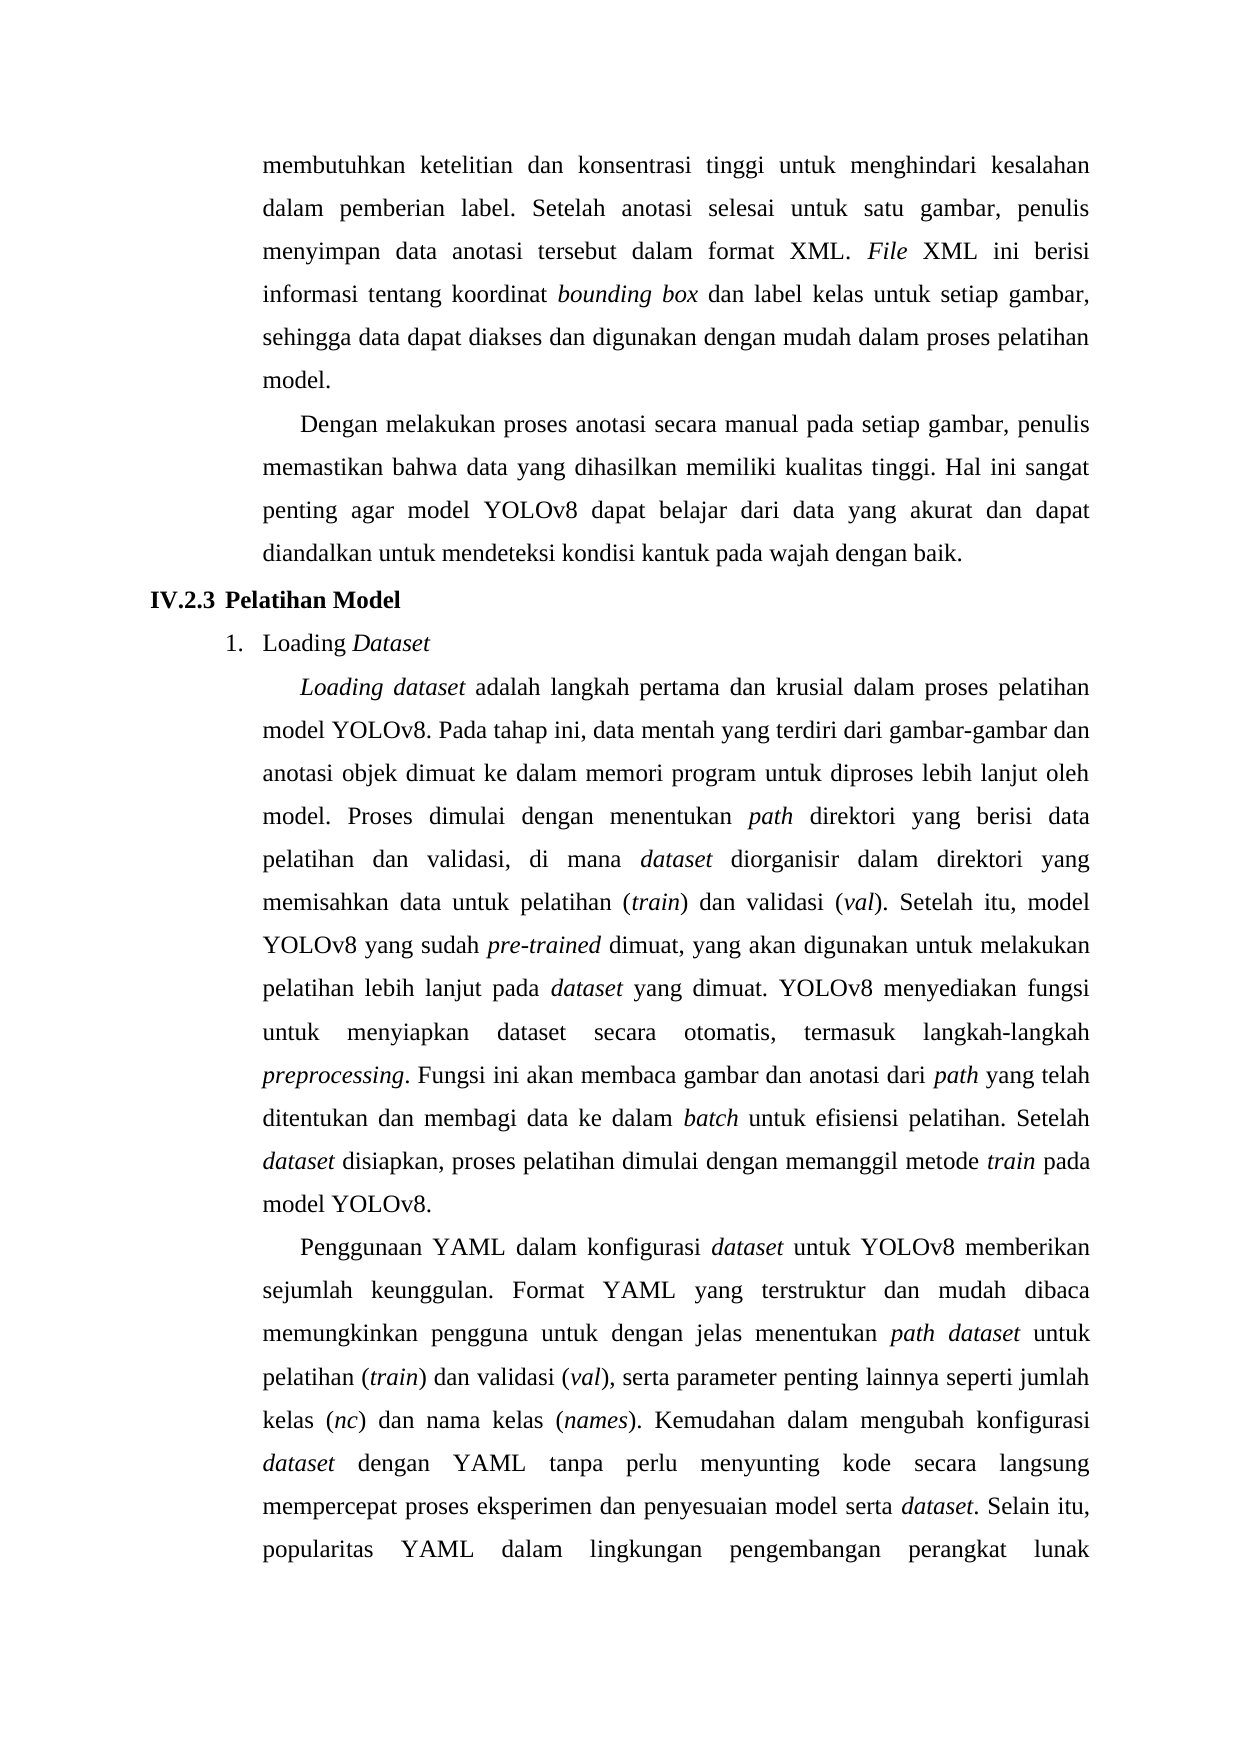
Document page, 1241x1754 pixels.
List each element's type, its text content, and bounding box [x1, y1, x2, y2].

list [262, 150, 1090, 394]
list Loading Dataset [225, 628, 1090, 657]
list Loading dataset adalah langkah pertama dan krusial dalam proses pelatihan model YOLOv8. Pada tahap ini, data mentah yang terdiri dari gambar-gambar dan anotasi objek dimuat ke dalam memori program untuk diproses lebih lanjut oleh model. Proses dimulai dengan menentukan path direktori yang berisi data pelatihan dan validasi, di mana dataset diorganisir dalam direktori yang memisahkan data untuk pelatihan (train) dan validasi (val). Setelah itu, model YOLOv8 yang sudah pre-trained dimuat, yang akan digunakan untuk melakukan pelatihan lebih lanjut pada dataset yang dimuat. YOLOv8 menyediakan fungsi untuk menyiapkan dataset secara otomatis, termasuk langkah-langkah preprocessing. Fungsi ini akan membaca gambar dan anotasi dari path yang telah ditentukan dan membagi data ke dalam batch untuk efisiensi pelatihan. Setelah dataset disiapkan, proses pelatihan dimulai dengan memanggil metode train pada model YOLOv8. [262, 672, 1090, 1218]
subtitle Pelatihan Model [150, 585, 1090, 614]
list Dengan melakukan proses anotasi secara manual pada setiap gambar, penulis memastikan bahwa data yang dihasilkan memiliki kualitas tinggi. Hal ini sangat penting agar model YOLOv8 dapat belajar dari data yang akurat dan dapat diandalkan untuk mendeteksi kondisi kantuk pada wajah dengan baik. [262, 409, 1090, 567]
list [262, 1232, 1090, 1563]
